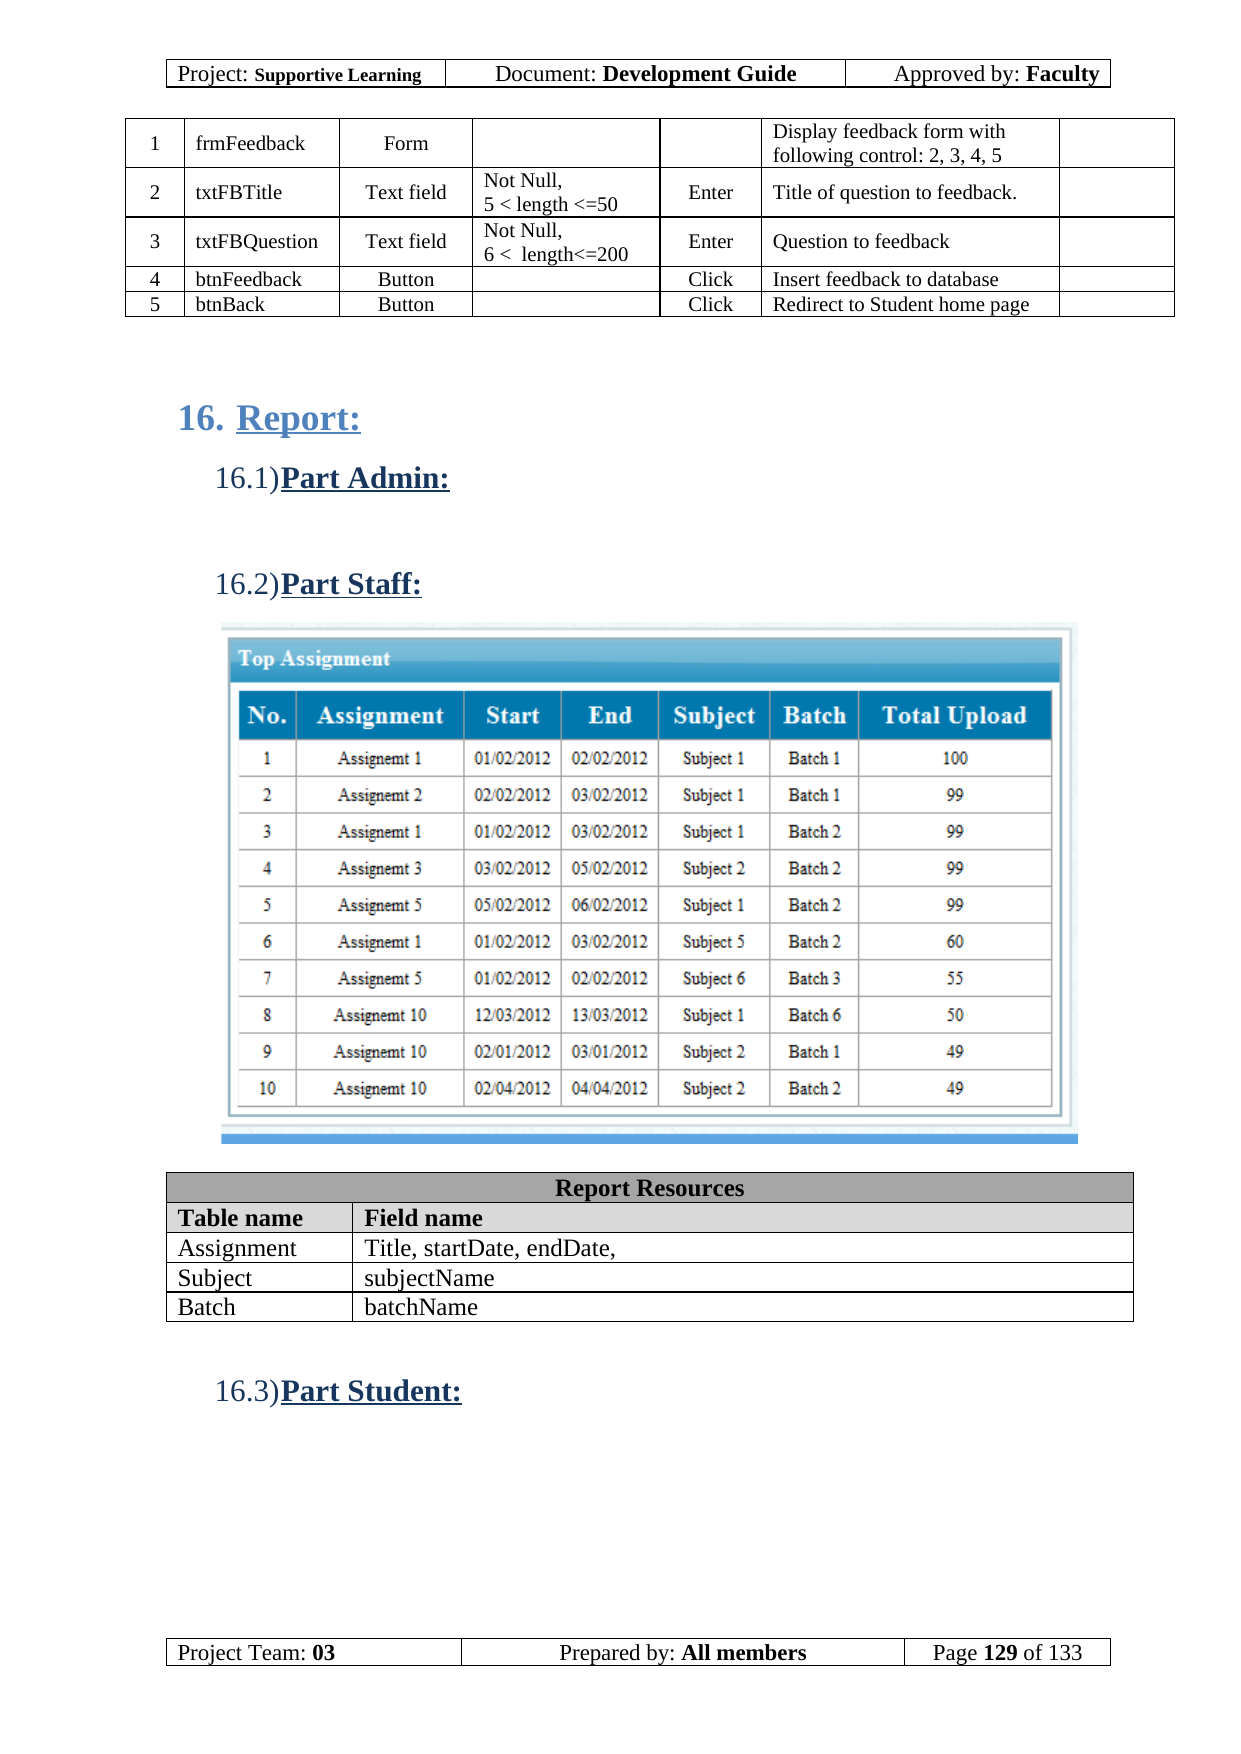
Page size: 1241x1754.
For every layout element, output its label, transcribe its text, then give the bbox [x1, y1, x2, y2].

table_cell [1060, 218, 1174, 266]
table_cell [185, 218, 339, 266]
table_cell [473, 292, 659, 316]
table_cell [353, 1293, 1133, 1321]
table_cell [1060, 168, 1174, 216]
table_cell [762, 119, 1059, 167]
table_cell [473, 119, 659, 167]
text Part Student: [214, 1372, 1122, 1408]
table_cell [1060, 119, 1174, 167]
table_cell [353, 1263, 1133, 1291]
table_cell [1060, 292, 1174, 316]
picture [221, 622, 1078, 1144]
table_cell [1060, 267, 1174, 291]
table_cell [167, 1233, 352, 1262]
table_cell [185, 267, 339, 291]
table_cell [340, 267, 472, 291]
text Report: [177, 395, 1122, 438]
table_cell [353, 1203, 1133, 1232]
text Part Admin: [214, 459, 1122, 495]
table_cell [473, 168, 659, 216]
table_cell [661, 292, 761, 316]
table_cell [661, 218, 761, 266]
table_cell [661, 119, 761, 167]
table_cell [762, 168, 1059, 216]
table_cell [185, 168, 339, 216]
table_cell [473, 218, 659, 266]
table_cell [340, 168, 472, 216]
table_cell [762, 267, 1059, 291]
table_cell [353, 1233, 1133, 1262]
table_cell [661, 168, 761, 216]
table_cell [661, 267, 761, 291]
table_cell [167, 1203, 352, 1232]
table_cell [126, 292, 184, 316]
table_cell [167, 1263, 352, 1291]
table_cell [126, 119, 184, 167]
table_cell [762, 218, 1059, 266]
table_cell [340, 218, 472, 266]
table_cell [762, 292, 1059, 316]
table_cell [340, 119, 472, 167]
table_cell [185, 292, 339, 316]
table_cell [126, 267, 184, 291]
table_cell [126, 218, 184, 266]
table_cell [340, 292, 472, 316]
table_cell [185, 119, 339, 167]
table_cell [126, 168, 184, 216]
text Part Staff: [214, 566, 1122, 601]
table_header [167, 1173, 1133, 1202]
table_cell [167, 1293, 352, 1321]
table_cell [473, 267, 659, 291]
